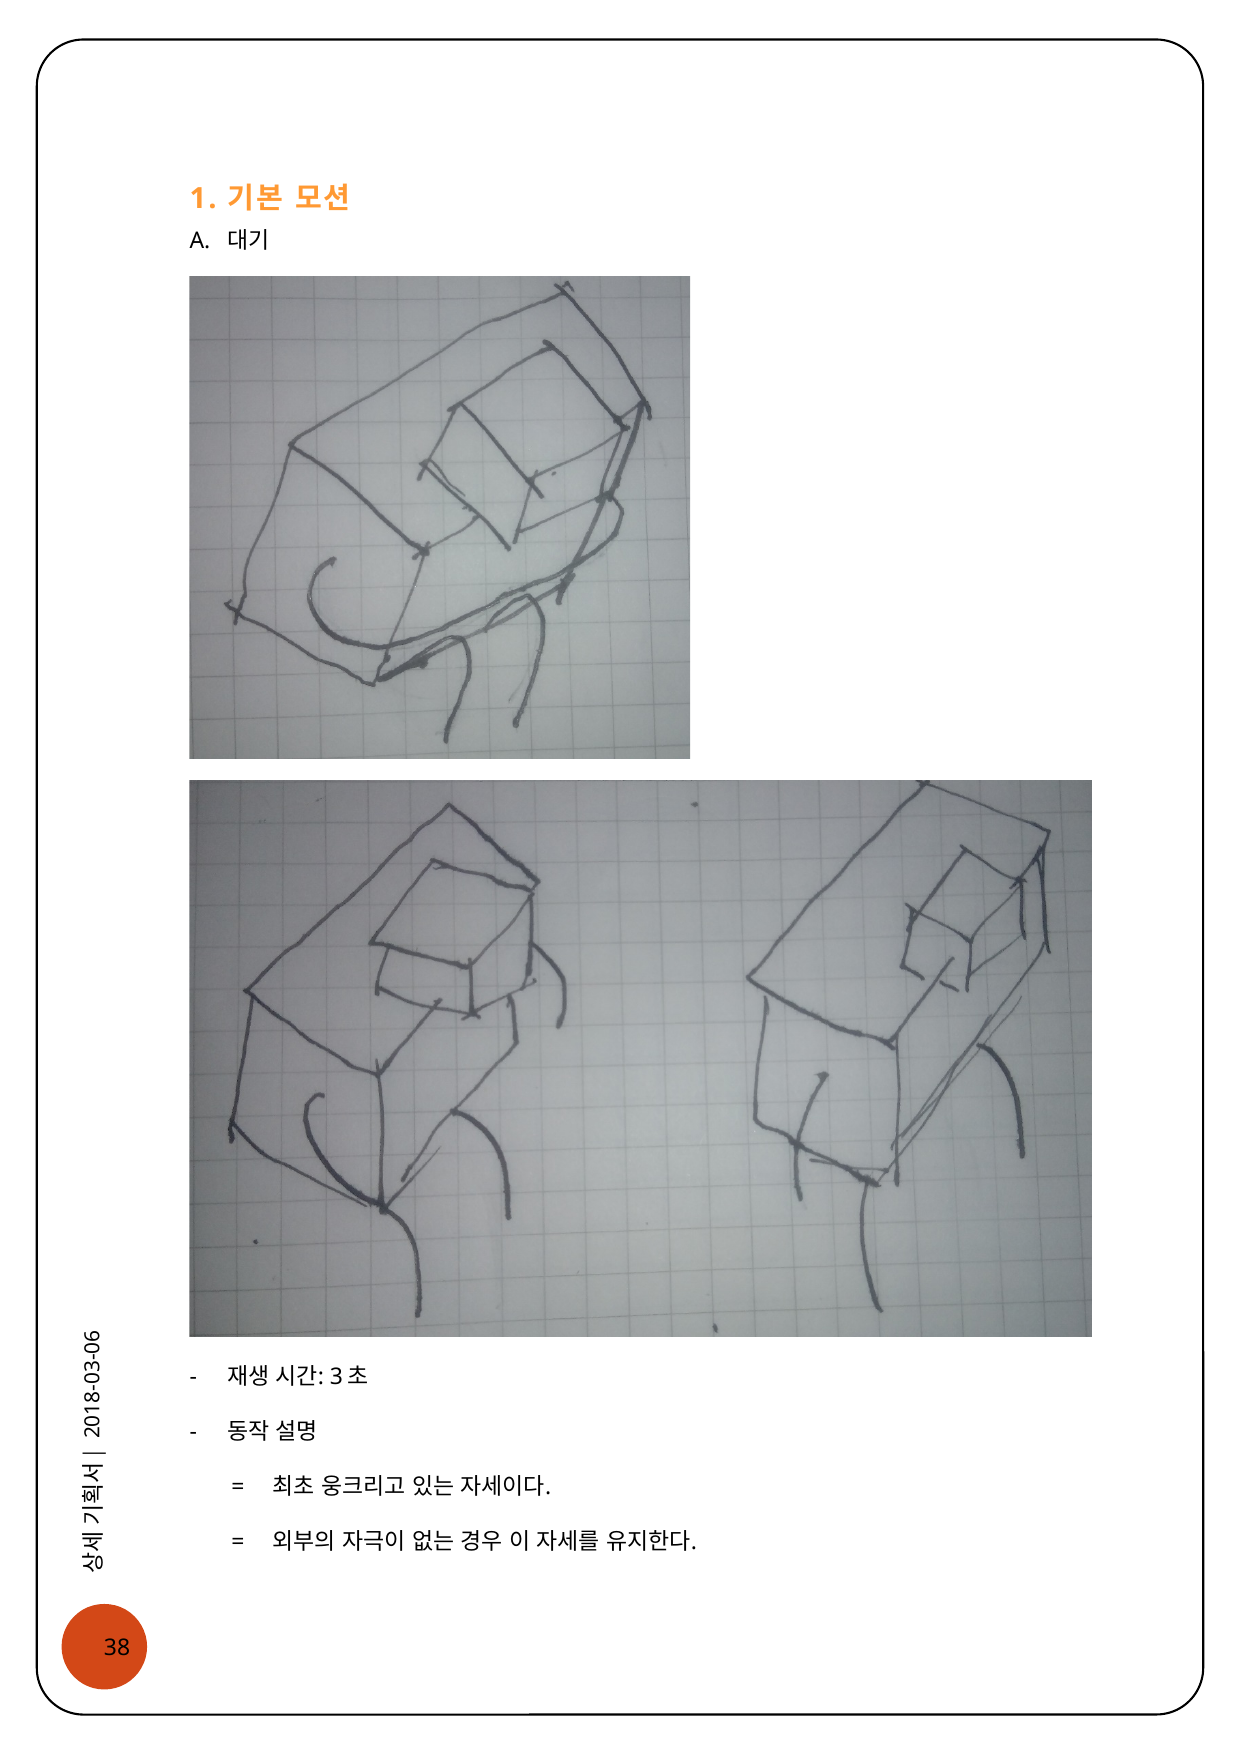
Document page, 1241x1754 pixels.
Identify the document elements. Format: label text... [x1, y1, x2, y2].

picture [189, 780, 1092, 1337]
list 최초 웅크리고 있는 자세이다. [231, 1468, 1092, 1501]
list 외부의 자극이 없는 경우 이 자세를 유지한다. [231, 1523, 1092, 1556]
list 동작 설명 [189, 1413, 1092, 1446]
list 재생 시간: 3초 [189, 1358, 1092, 1391]
list 대기 [189, 222, 1092, 255]
picture [189, 276, 691, 759]
subtitle 기본 모션 [189, 175, 1092, 217]
